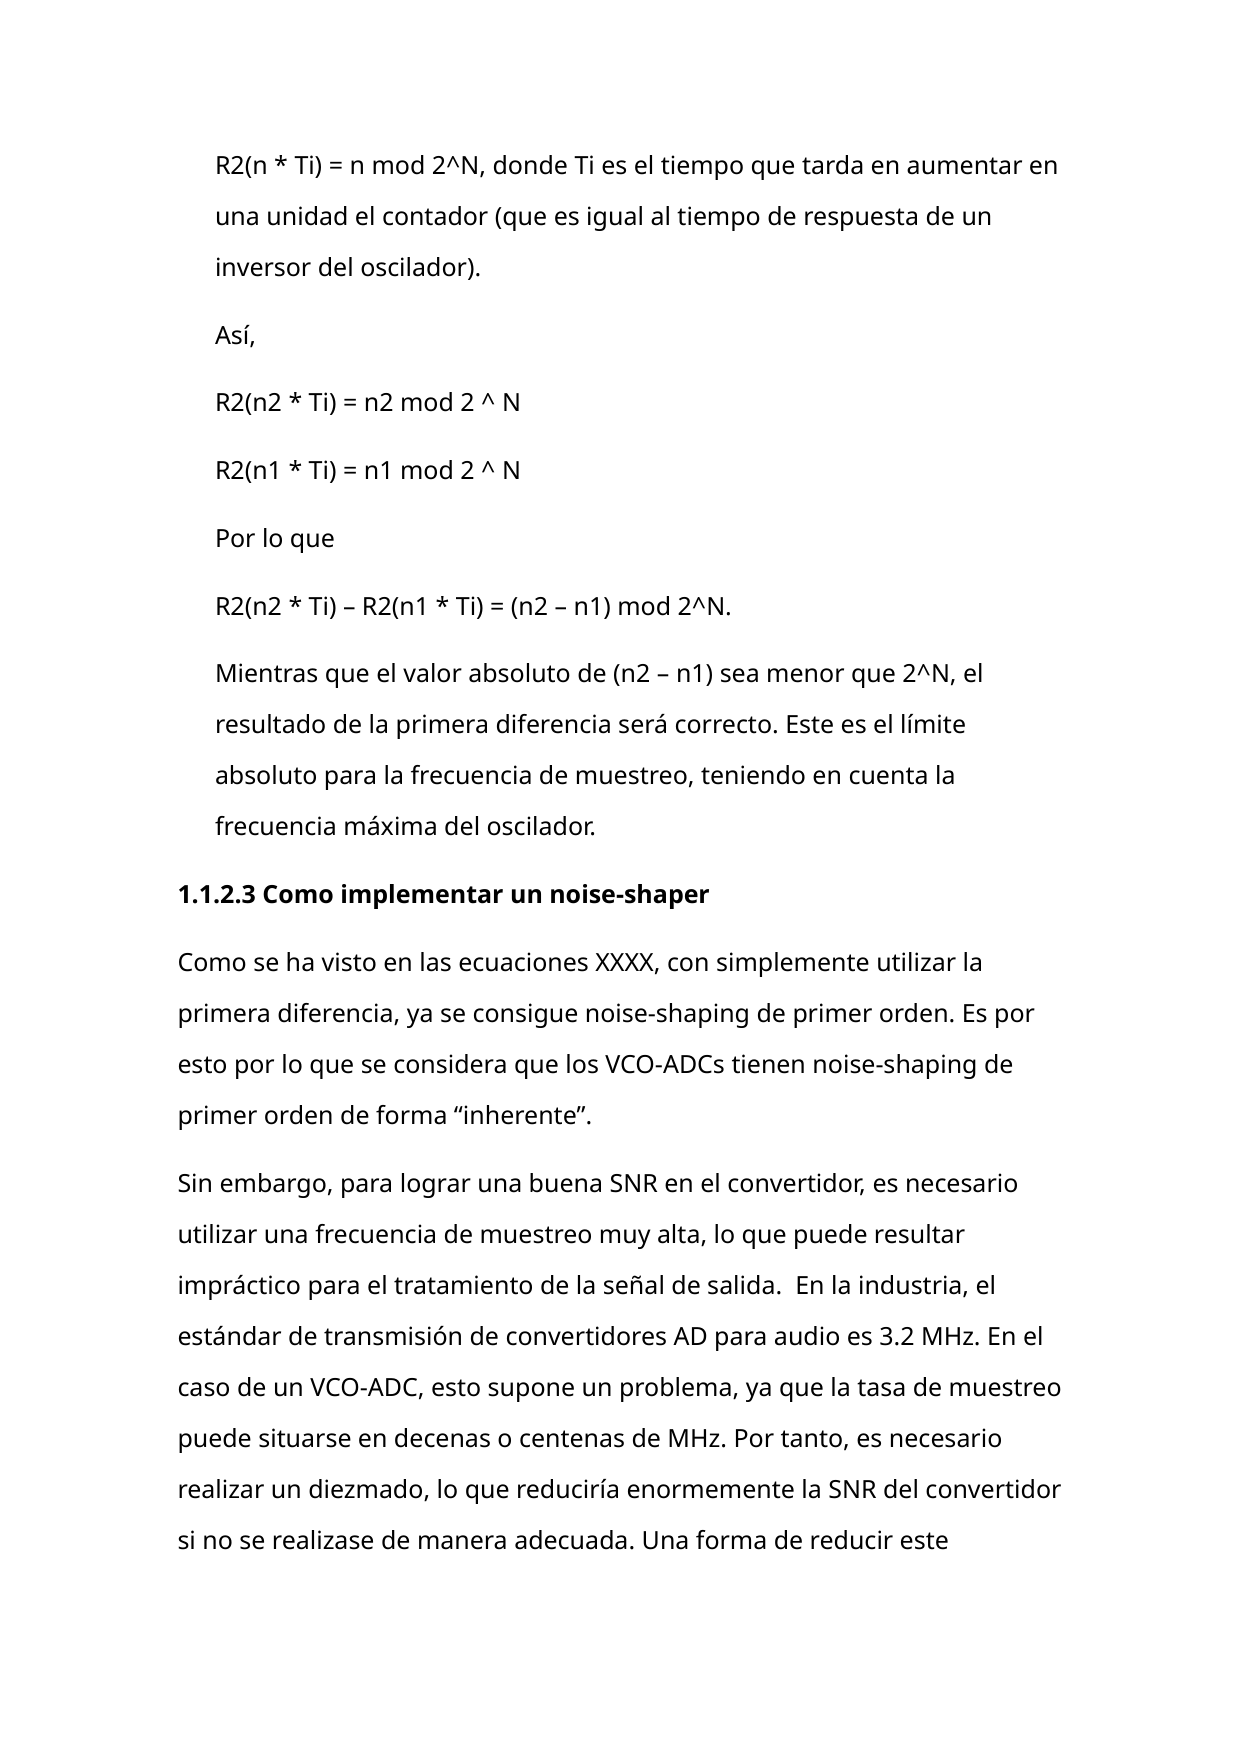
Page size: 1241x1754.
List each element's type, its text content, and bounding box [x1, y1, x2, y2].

text R2(n1 * Ti) = n1 mod 2 ^ N [215, 453, 1063, 487]
text Así, [215, 317, 1063, 351]
text Como se ha visto en las ecuaciones XXXX, con simplemente utilizar la primera diferencia, ya se consigue noise-shaping de primer orden. Es por esto por lo que se considera que los VCO-ADCs tienen noise-shaping de primer orden de forma “inherente”. [177, 944, 1063, 1132]
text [177, 1165, 1063, 1557]
text 1.1.2.3 Como implementar un noise-shaper [177, 877, 1063, 911]
text R2(n2 * Ti) = n2 mod 2 ^ N [215, 385, 1063, 419]
text R2(n2 * Ti) – R2(n1 * Ti) = (n2 – n1) mod 2^N. [215, 588, 1063, 622]
text R2(n * Ti) = n mod 2^N, donde Ti es el tiempo que tarda en aumentar en una unidad el contador (que es igual al tiempo de respuesta de un inversor del oscilador). [215, 148, 1063, 284]
text Por lo que [215, 521, 1063, 554]
text Mientras que el valor absoluto de (n2 – n1) sea menor que 2^N, el resultado de la primera diferencia será correcto. Este es el límite absoluto para la frecuencia de muestreo, teniendo en cuenta la frecuencia máxima del oscilador. [215, 656, 1063, 843]
